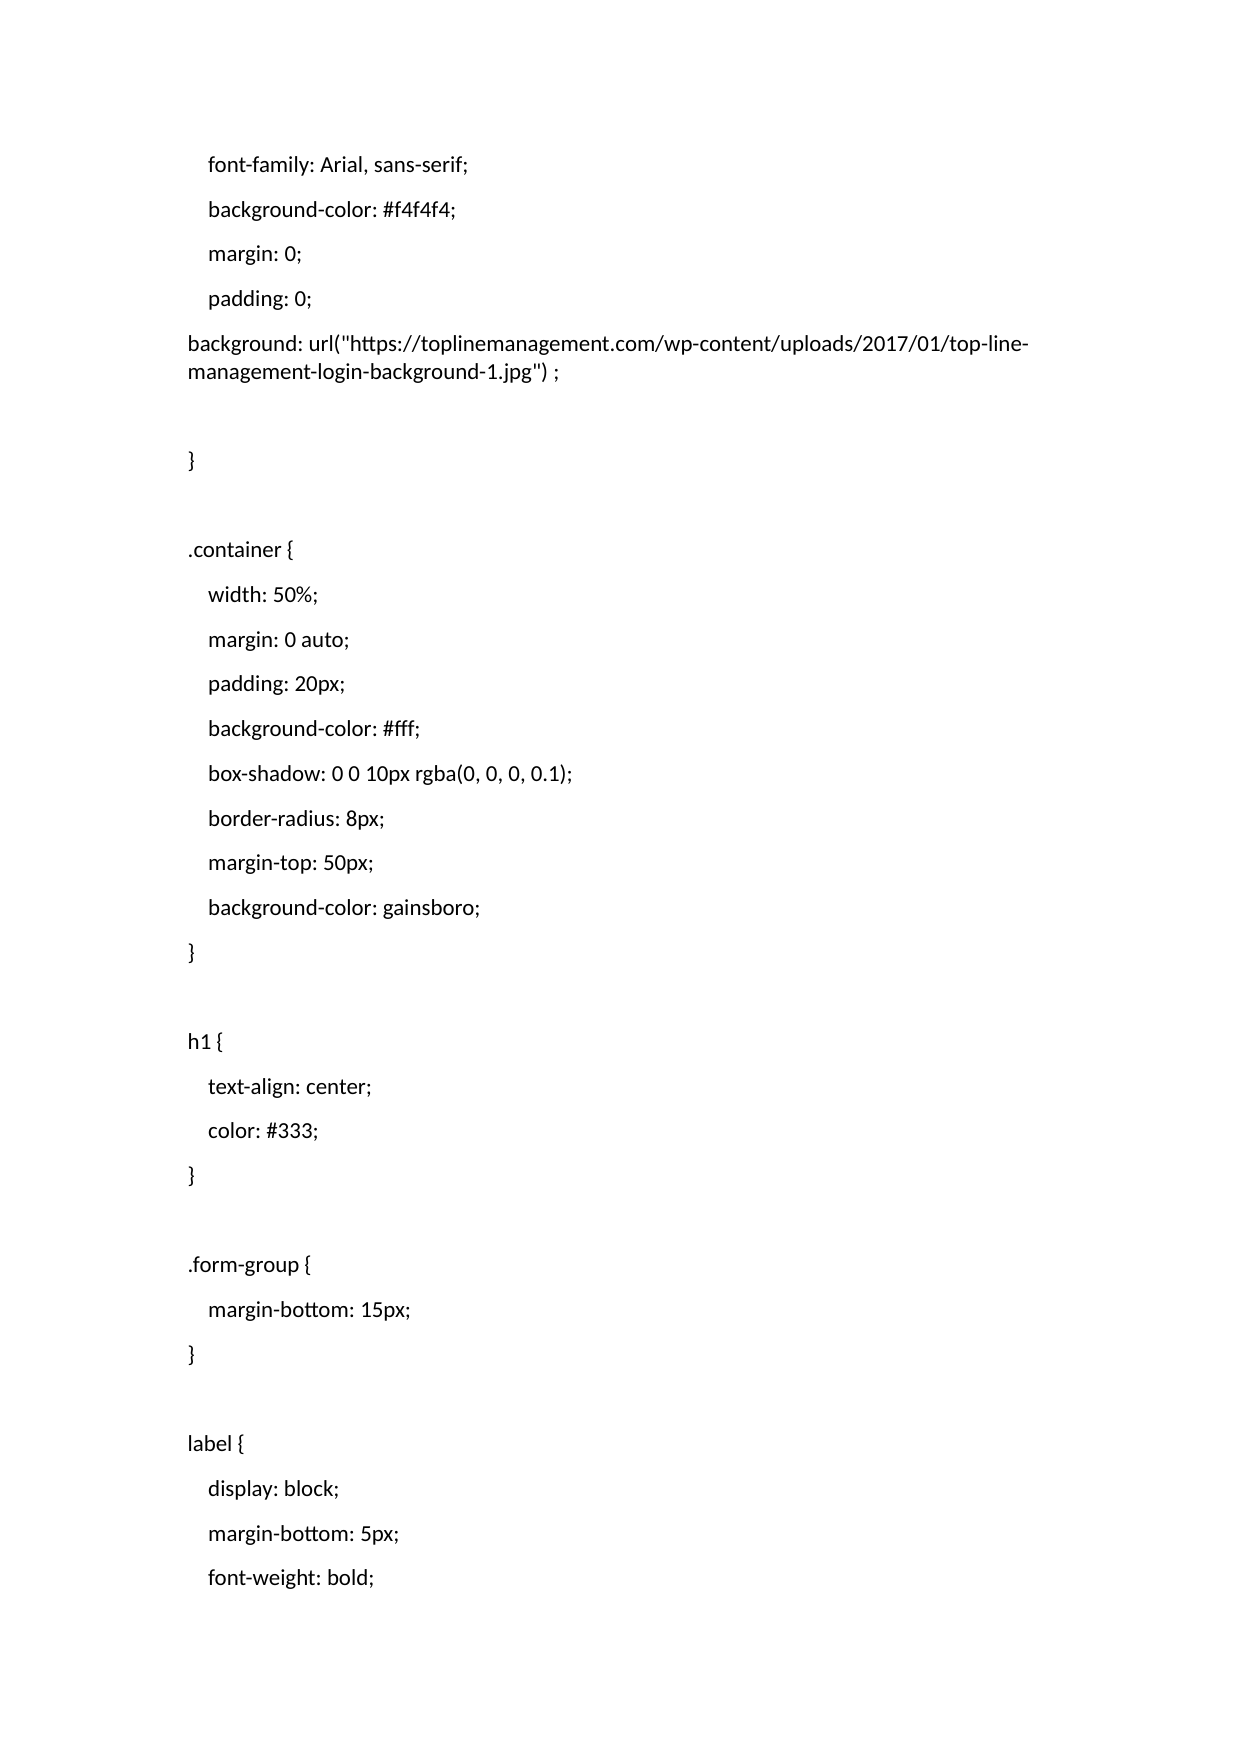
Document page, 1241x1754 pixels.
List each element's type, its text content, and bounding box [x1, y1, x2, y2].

text } [187, 1161, 1090, 1189]
text background-color: #f4f4f4; [187, 195, 1090, 223]
text box-shadow: 0 0 10px rgba(0, 0, 0, 0.1); [187, 759, 1090, 787]
text h1 { [187, 1027, 1090, 1055]
text text-align: center; [187, 1072, 1090, 1100]
text background-color: gainsboro; [187, 893, 1090, 921]
text font-family: Arial, sans-serif; [187, 150, 1090, 178]
text background-color: #fff; [187, 714, 1090, 742]
text } [187, 446, 1090, 474]
text margin-top: 50px; [187, 848, 1090, 876]
text padding: 20px; [187, 669, 1090, 698]
text display: block; [187, 1474, 1090, 1502]
text background: url("https://toplinemanagement.com/wp-content/uploads/2017/01/top-line-management-login-background-1.jpg") ; [187, 329, 1090, 385]
text color: #333; [187, 1116, 1090, 1144]
text margin-bottom: 5px; [187, 1519, 1090, 1547]
text } [187, 938, 1090, 966]
text .container { [187, 536, 1090, 563]
text margin-bottom: 15px; [187, 1295, 1090, 1323]
text font-weight: bold; [187, 1563, 1090, 1591]
text padding: 0; [187, 284, 1090, 312]
text margin: 0 auto; [187, 625, 1090, 653]
text .form-group { [187, 1251, 1090, 1278]
text label { [187, 1429, 1090, 1457]
text border-radius: 8px; [187, 804, 1090, 832]
text margin: 0; [187, 239, 1090, 267]
text } [187, 1340, 1090, 1368]
text width: 50%; [187, 580, 1090, 608]
